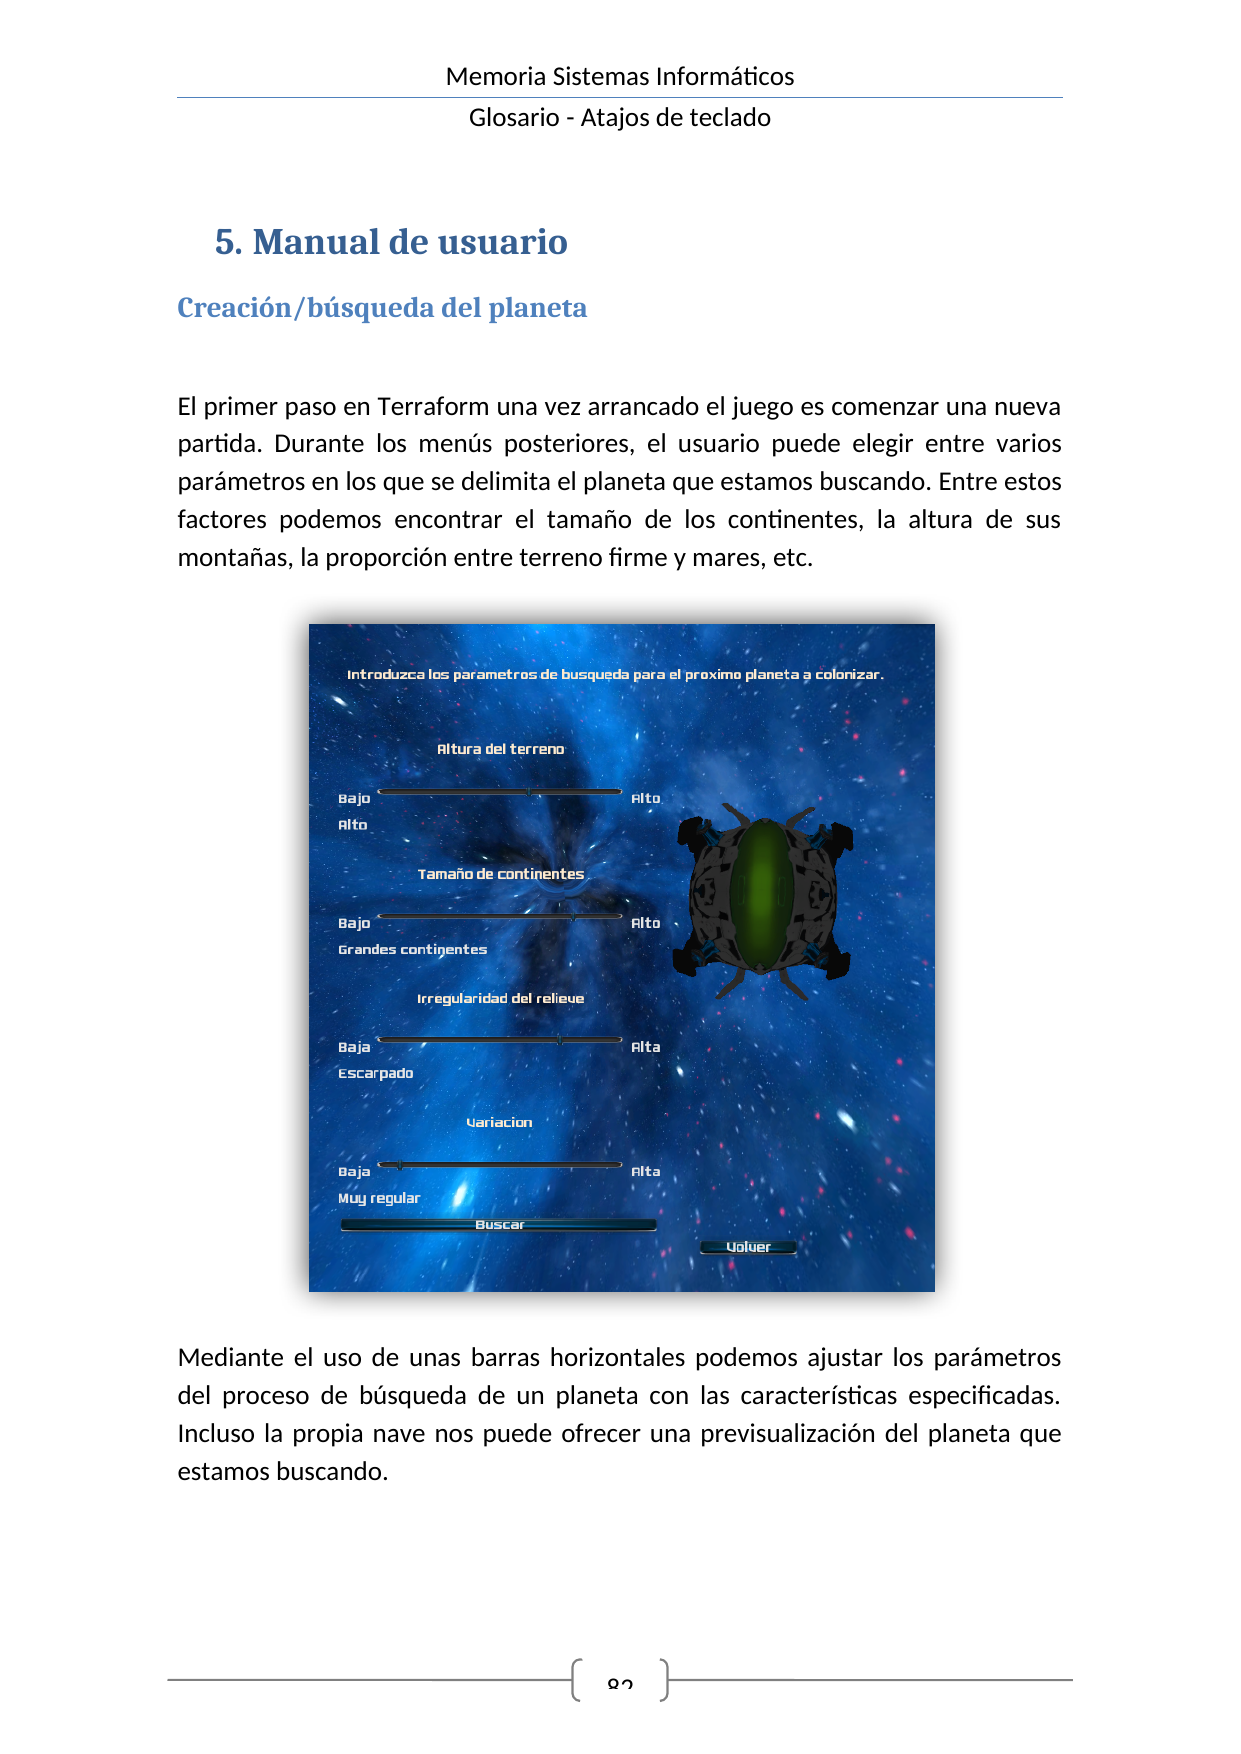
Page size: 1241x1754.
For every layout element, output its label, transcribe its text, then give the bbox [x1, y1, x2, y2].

subtitle Manual de usuario [215, 221, 1063, 264]
text Mediante el uso de unas barras horizontales podemos ajustar los parámetros del proceso de búsqueda de un planeta con las características especificadas. Incluso la propia nave nos puede ofrecer una previsualización del planeta que estamos buscando. [177, 1341, 1063, 1487]
picture [309, 624, 935, 1292]
text El primer paso en Terraform una vez arrancado el juego es comenzar una nueva partida. Durante los menús posteriores, el usuario puede elegir entre varios parámetros en los que se delimita el planeta que estamos buscando. Entre estos factores podemos encontrar el tamaño de los continentes, la altura de sus montañas, la proporción entre terreno firme y mares, etc. [177, 389, 1063, 573]
subtitle Creación/búsqueda del planeta [177, 291, 1063, 325]
